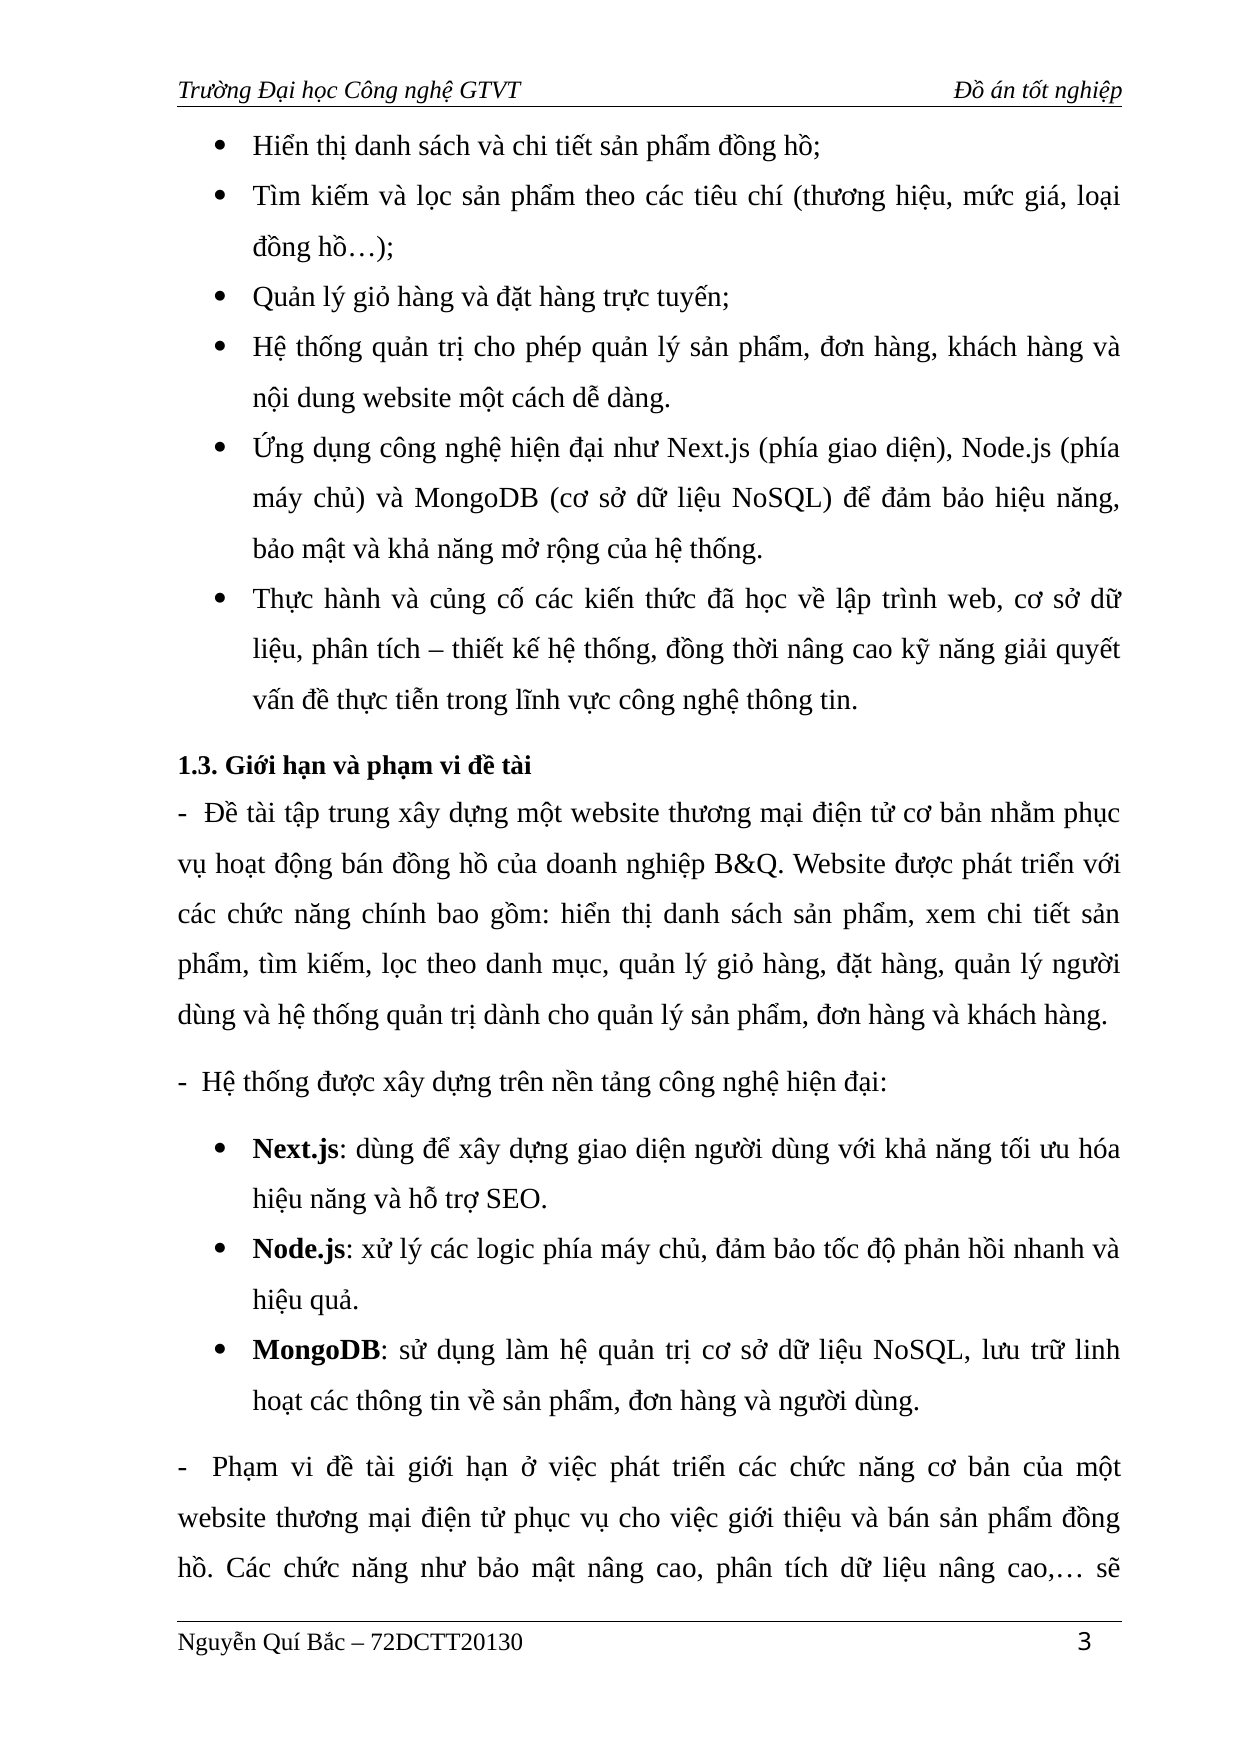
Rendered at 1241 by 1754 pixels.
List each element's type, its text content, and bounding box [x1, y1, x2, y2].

list Tìm kiếm và lọc sản phẩm theo các tiêu chí (thương hiệu, mức giá, loại đồng hồ…); [215, 178, 1122, 262]
list Ứng dụng công nghệ hiện đại như Next.js (phía giao diện), Node.js (phía máy chủ) và MongoDB (cơ sở dữ liệu NoSQL) để đảm bảo hiệu năng, bảo mật và khả năng mở rộng của hệ thống. [215, 430, 1122, 564]
list Quản lý giỏ hàng và đặt hàng trực tuyến; [215, 279, 1122, 313]
list Thực hành và củng cố các kiến thức đã học về lập trình web, cơ sở dữ liệu, phân tích – thiết kế hệ thống, đồng thời nâng cao kỹ năng giải quyết vấn đề thực tiễn trong lĩnh vực công nghệ thông tin. [215, 581, 1122, 715]
list Hệ thống quản trị cho phép quản lý sản phẩm, đơn hàng, khách hàng và nội dung website một cách dễ dàng. [215, 329, 1122, 413]
text - Đề tài tập trung xây dựng một website thương mại điện tử cơ bản nhằm phục vụ hoạt động bán đồng hồ của doanh nghiệp B&Q. Website được phát triển với các chức năng chính bao gồm: hiển thị danh sách sản phẩm, xem chi tiết sản phẩm, tìm kiếm, lọc theo danh mục, quản lý giỏ hàng, đặt hàng, quản lý người dùng và hệ thống quản trị dành cho quản lý sản phẩm, đơn hàng và khách hàng. [177, 796, 1122, 1030]
list Node.js: xử lý các logic phía máy chủ, đảm bảo tốc độ phản hồi nhanh và hiệu quả. [215, 1231, 1122, 1315]
list Next.js: dùng để xây dựng giao diện người dùng với khả năng tối ưu hóa hiệu năng và hỗ trợ SEO. [215, 1131, 1122, 1215]
list MongoDB: sử dụng làm hệ quản trị cơ sở dữ liệu NoSQL, lưu trữ linh hoạt các thông tin về sản phẩm, đơn hàng và người dùng. [215, 1332, 1122, 1416]
text - Hệ thống được xây dựng trên nền tảng công nghệ hiện đại: [177, 1064, 1122, 1097]
list Hiển thị danh sách và chi tiết sản phẩm đồng hồ; [215, 128, 1122, 161]
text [177, 1449, 1122, 1584]
subtitle 1.3. Giới hạn và phạm vi đề tài [177, 749, 1122, 780]
